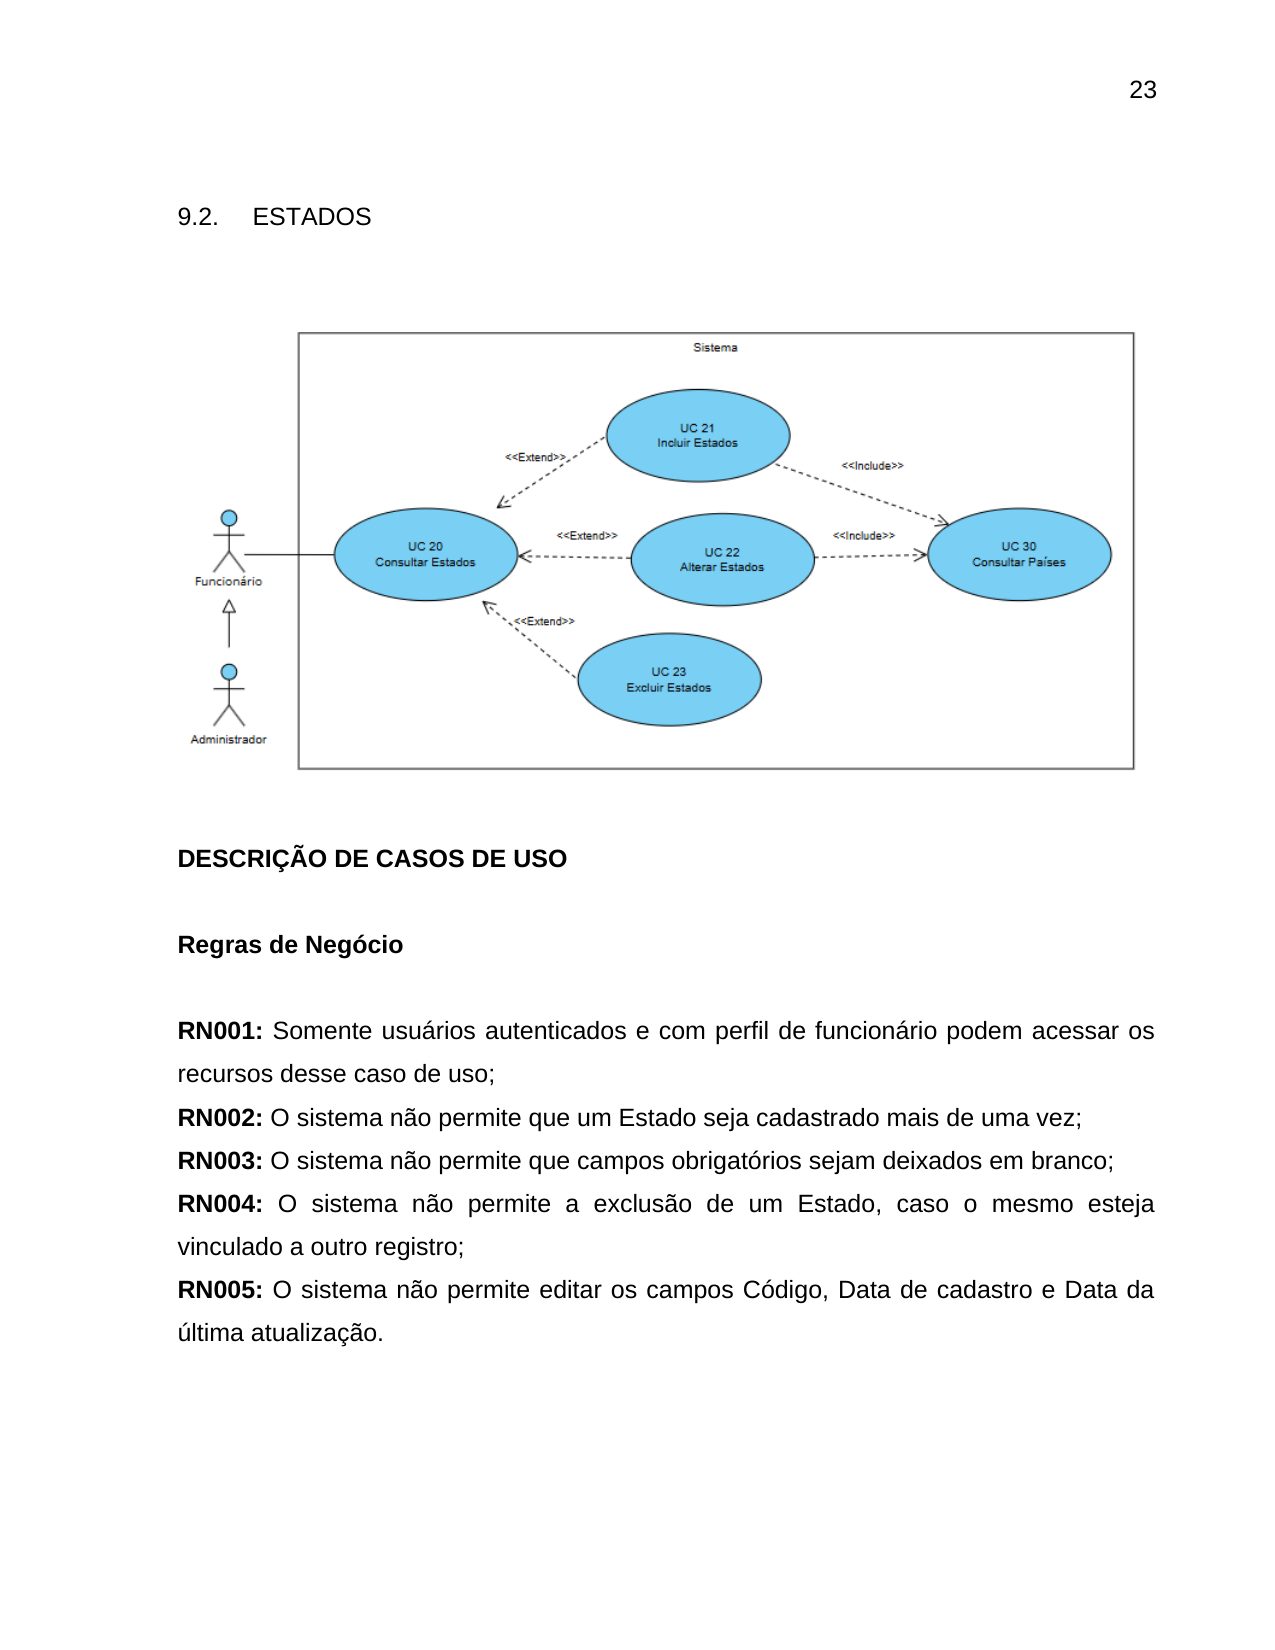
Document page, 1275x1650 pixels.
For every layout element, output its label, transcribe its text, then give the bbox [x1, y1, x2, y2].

text RN003: O sistema não permite que campos obrigatórios sejam deixados em branco; [177, 1146, 1157, 1174]
picture [177, 313, 1157, 787]
text RN002: O sistema não permite que um Estado seja cadastrado mais de uma vez; [177, 1103, 1157, 1131]
subtitle ESTADOS [177, 202, 1157, 231]
text RN005: O sistema não permite editar os campos Código, Data de cadastro e Data da última atualização. [177, 1275, 1157, 1347]
text DESCRIÇÃO DE CASOS DE USO [177, 844, 1157, 873]
text RN001: Somente usuários autenticados e com perfil de funcionário podem acessar os recursos desse caso de uso; [177, 1016, 1157, 1088]
text RN004: O sistema não permite a exclusão de um Estado, caso o mesmo esteja vinculado a outro registro; [177, 1189, 1157, 1261]
text Regras de Negócio [177, 930, 1157, 959]
